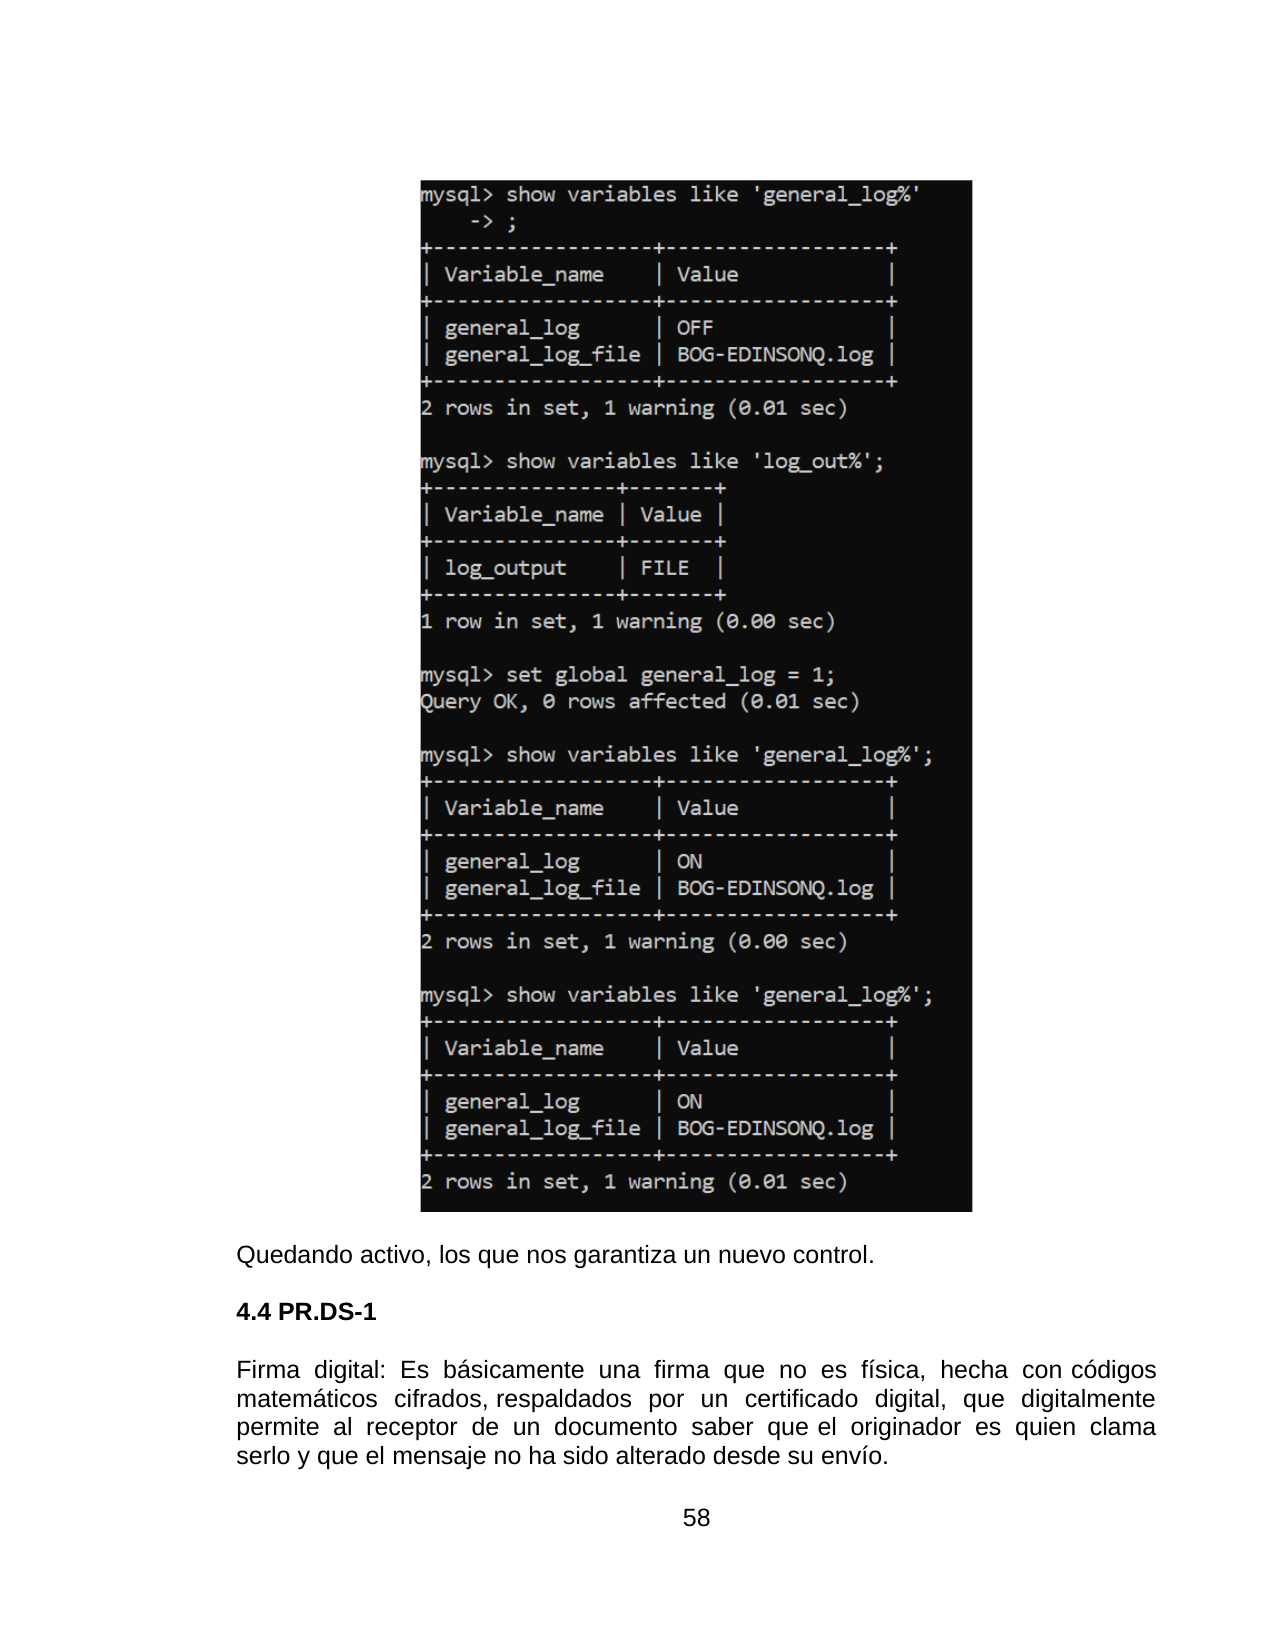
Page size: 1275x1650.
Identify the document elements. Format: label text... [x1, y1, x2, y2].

text Quedando activo, los que nos garantiza un nuevo control. [236, 1240, 1157, 1269]
text Firma digital: Es básicamente una firma que no es física, hecha con códigos matemáticos cifrados, respaldados por un certificado digital, que digitalmente permite al receptor de un documento saber que el originador es quien clama serlo y que el mensaje no ha sido alterado desde su envío. [236, 1355, 1157, 1470]
picture [420, 177, 973, 1212]
text 4.4 PR.DS-1 [236, 1297, 1157, 1326]
